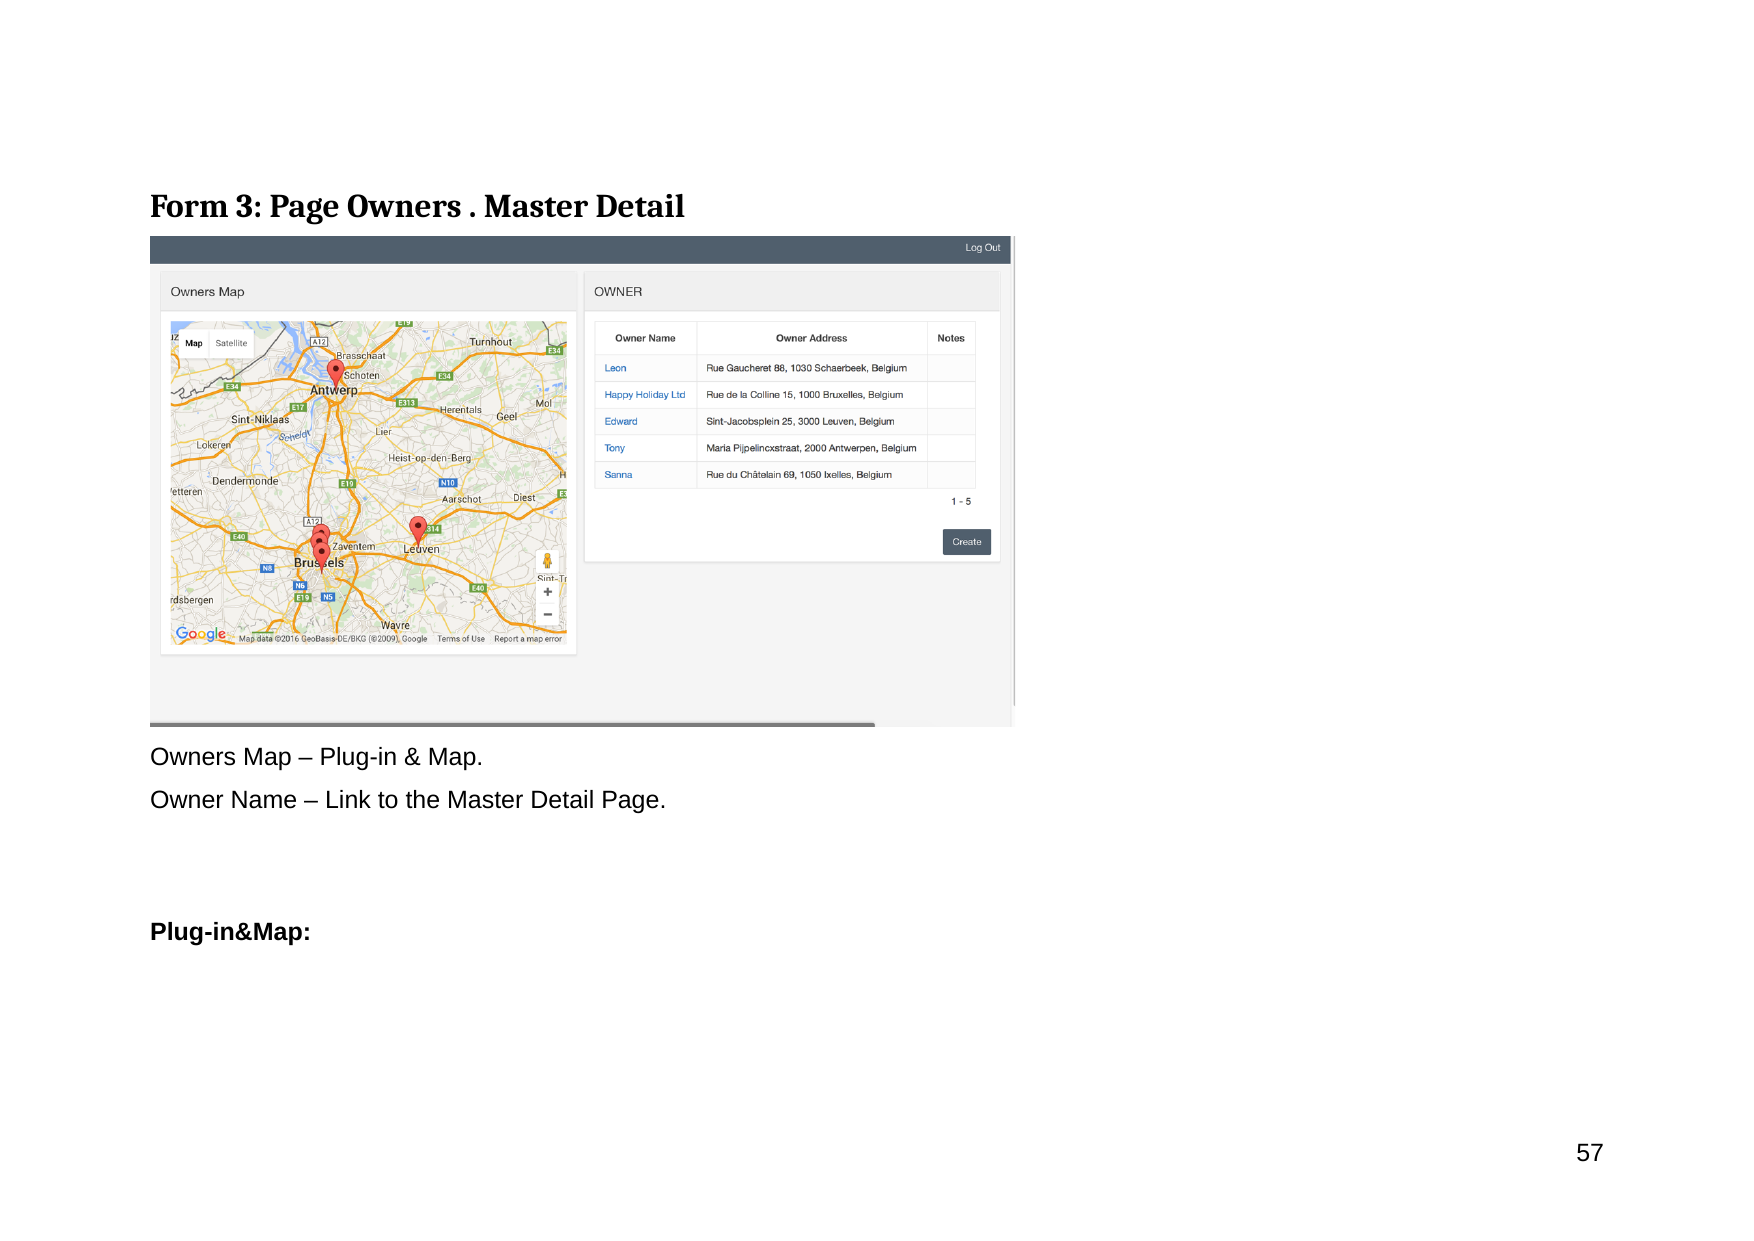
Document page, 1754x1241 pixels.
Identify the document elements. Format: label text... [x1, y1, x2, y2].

text Owners Map – Plug-in & Map. [150, 737, 1604, 770]
text Plug-in&Map: [150, 912, 1604, 945]
picture [150, 236, 1016, 727]
text Owner Name – Link to the Master Detail Page. [150, 781, 1604, 814]
subtitle Form 3: Page Owners . Master Detail [150, 187, 1604, 226]
